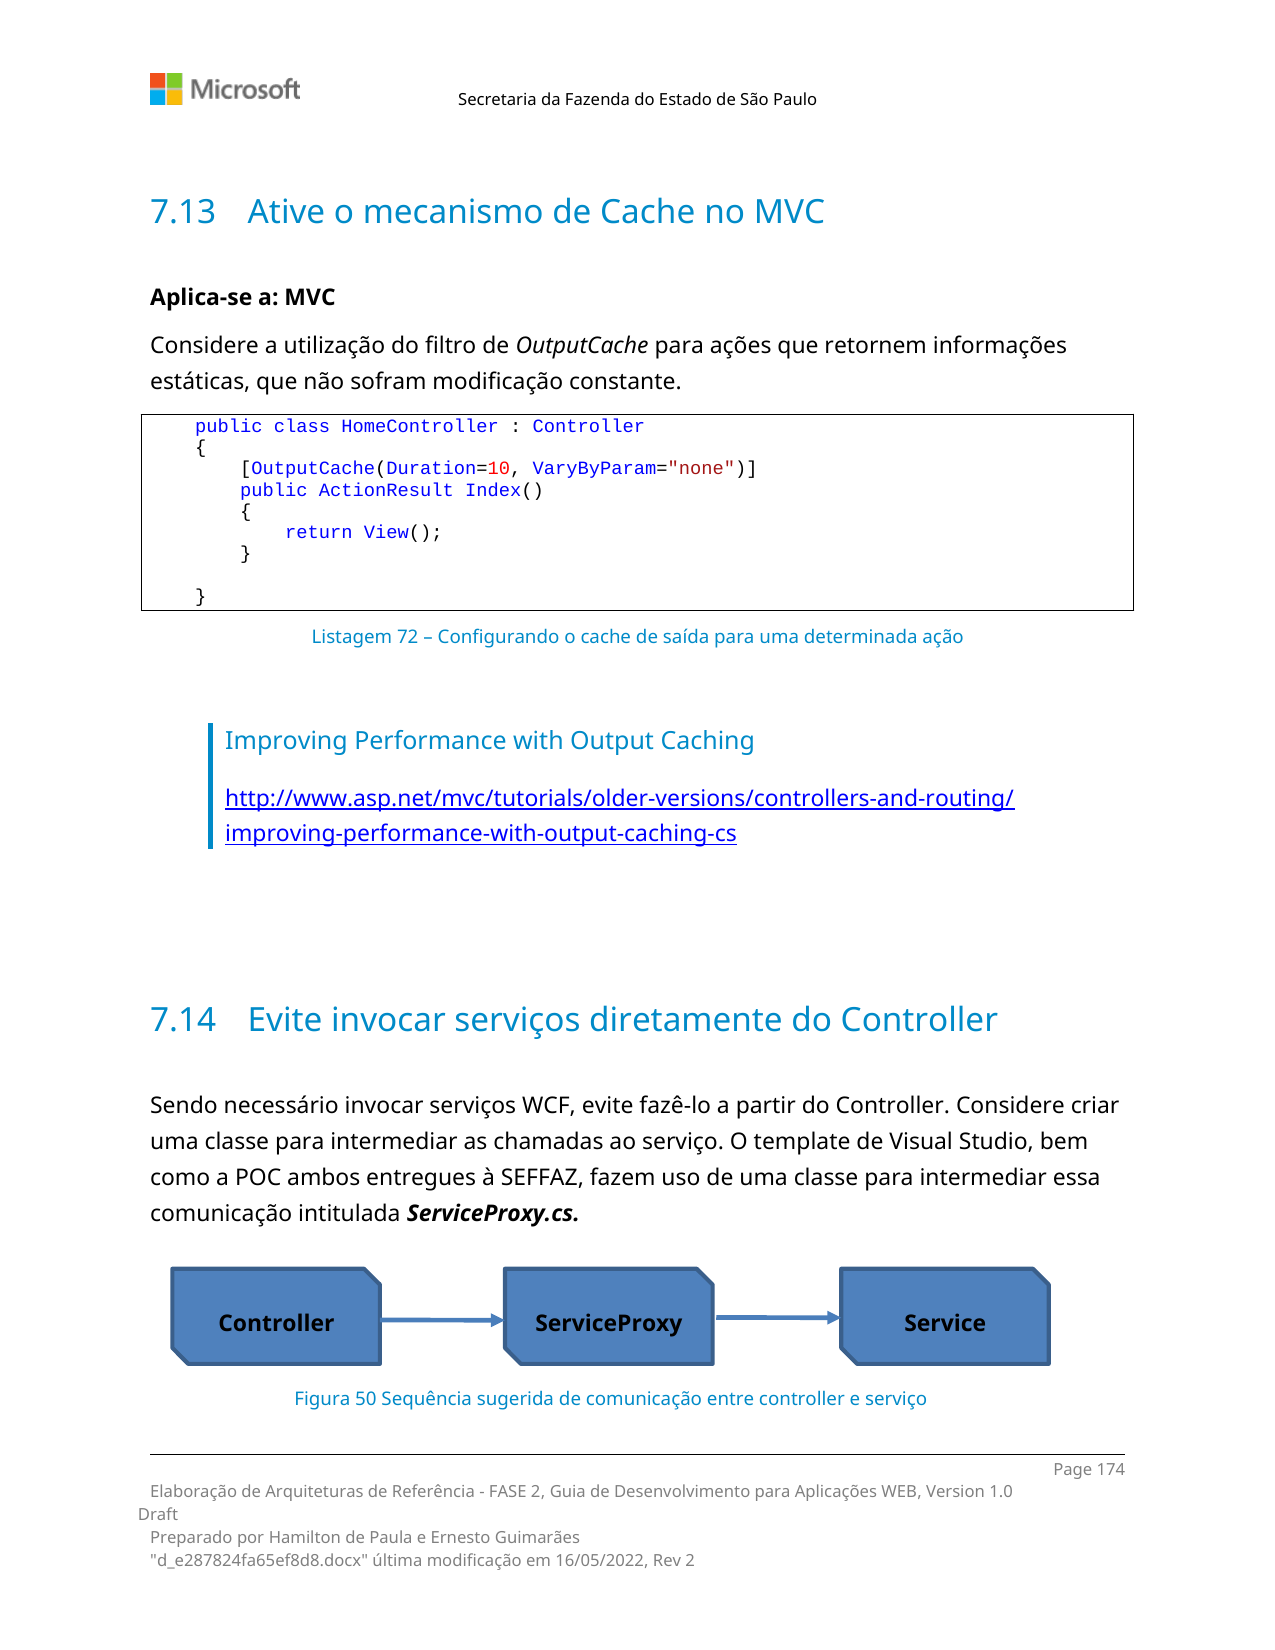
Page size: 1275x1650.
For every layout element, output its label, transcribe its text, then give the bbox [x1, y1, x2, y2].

text Aplica-se a: MVC [150, 281, 1125, 312]
subtitle Ative o mecanismo de Cache no MVC [150, 187, 1125, 233]
subtitle Evite invocar serviços diretamente do Controller [150, 996, 1125, 1041]
text { [150, 438, 1125, 459]
text Considere a utilização do filtro de OutputCache para ações que retornem informações estáticas, que não sofram modificação constante. [150, 329, 1125, 396]
title Improving Performance with Output Caching [208, 722, 1125, 756]
picture [150, 73, 300, 106]
text Sendo necessário invocar serviços WCF, evite fazê-lo a partir do Controller. Considere criar uma classe para intermediar as chamadas ao serviço. O template de Visual Studio, bem como a POC ambos entregues à SEFFAZ, fazem uso de uma classe para intermediar essa comunicação intitulada ServiceProxy.cs. [150, 1089, 1125, 1228]
text return View(); [150, 523, 1125, 544]
text } [150, 544, 1125, 565]
text { [150, 502, 1125, 523]
text http://www.asp.net/mvc/tutorials/older-versions/controllers-and-routing/improving-performance-with-output-caching-cs [213, 781, 1125, 849]
text } [142, 583, 1133, 610]
text public class HomeController : Controller [142, 415, 1133, 438]
text public ActionResult Index() [150, 480, 1125, 502]
text [OutputCache(Duration=10, VaryByParam="none")] [150, 459, 1125, 480]
